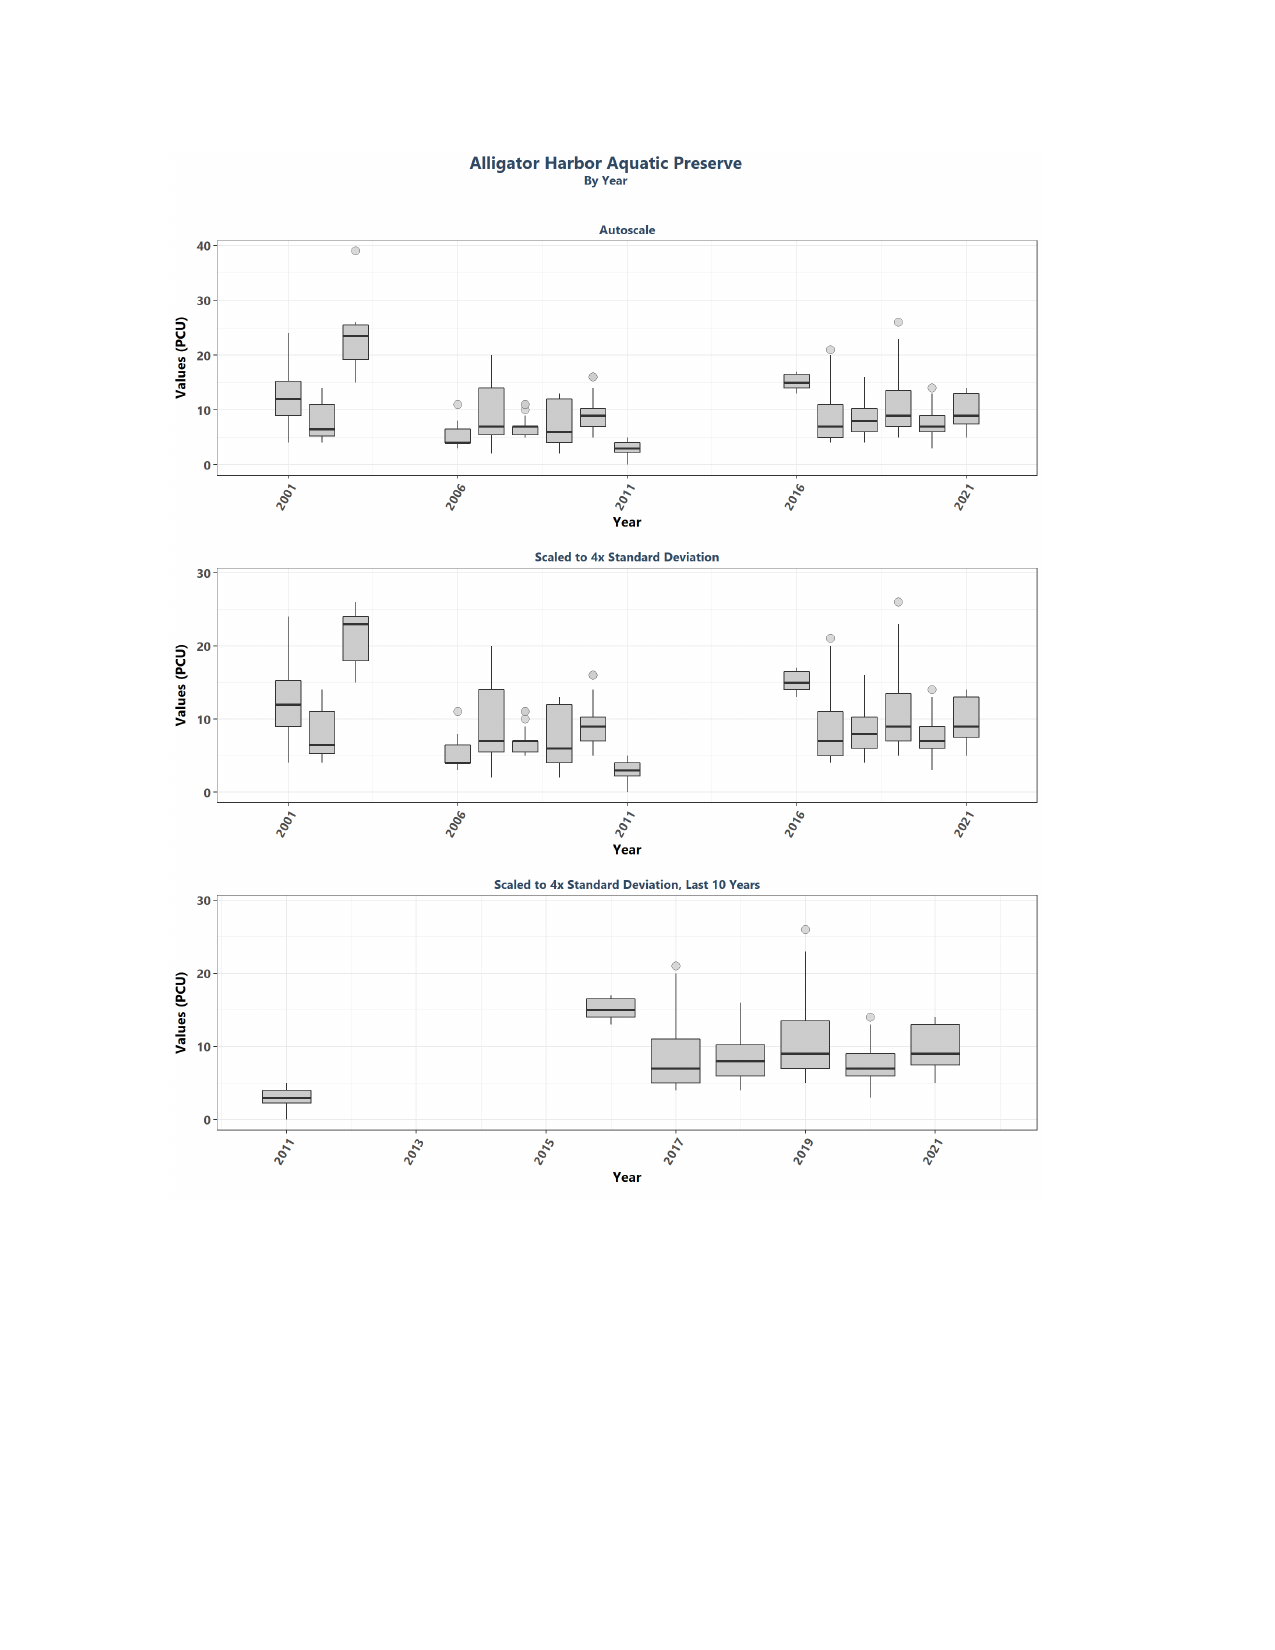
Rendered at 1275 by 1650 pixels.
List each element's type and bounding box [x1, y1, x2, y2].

picture [168, 150, 1044, 1200]
